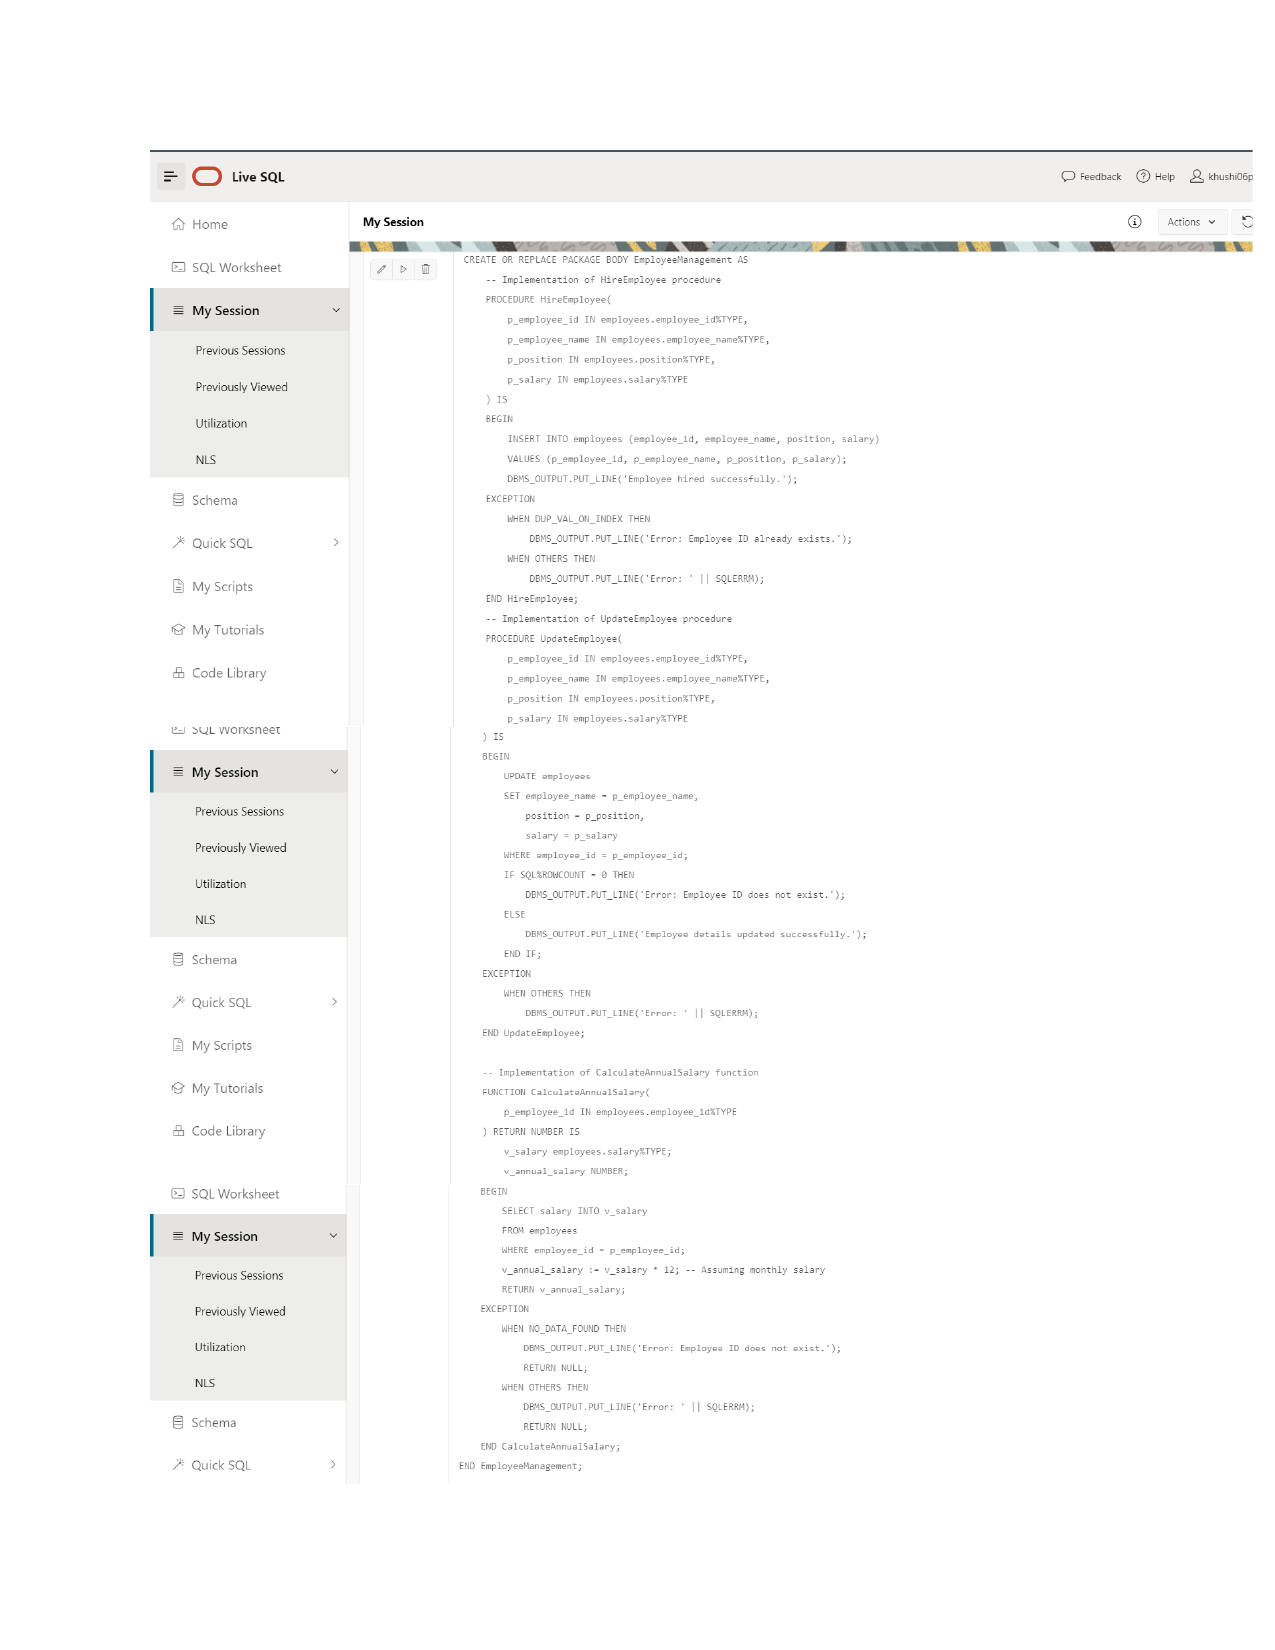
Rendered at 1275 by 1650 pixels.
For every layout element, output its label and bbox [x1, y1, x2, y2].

picture [150, 727, 1275, 1184]
picture [150, 150, 1253, 726]
picture [150, 1185, 1246, 1484]
